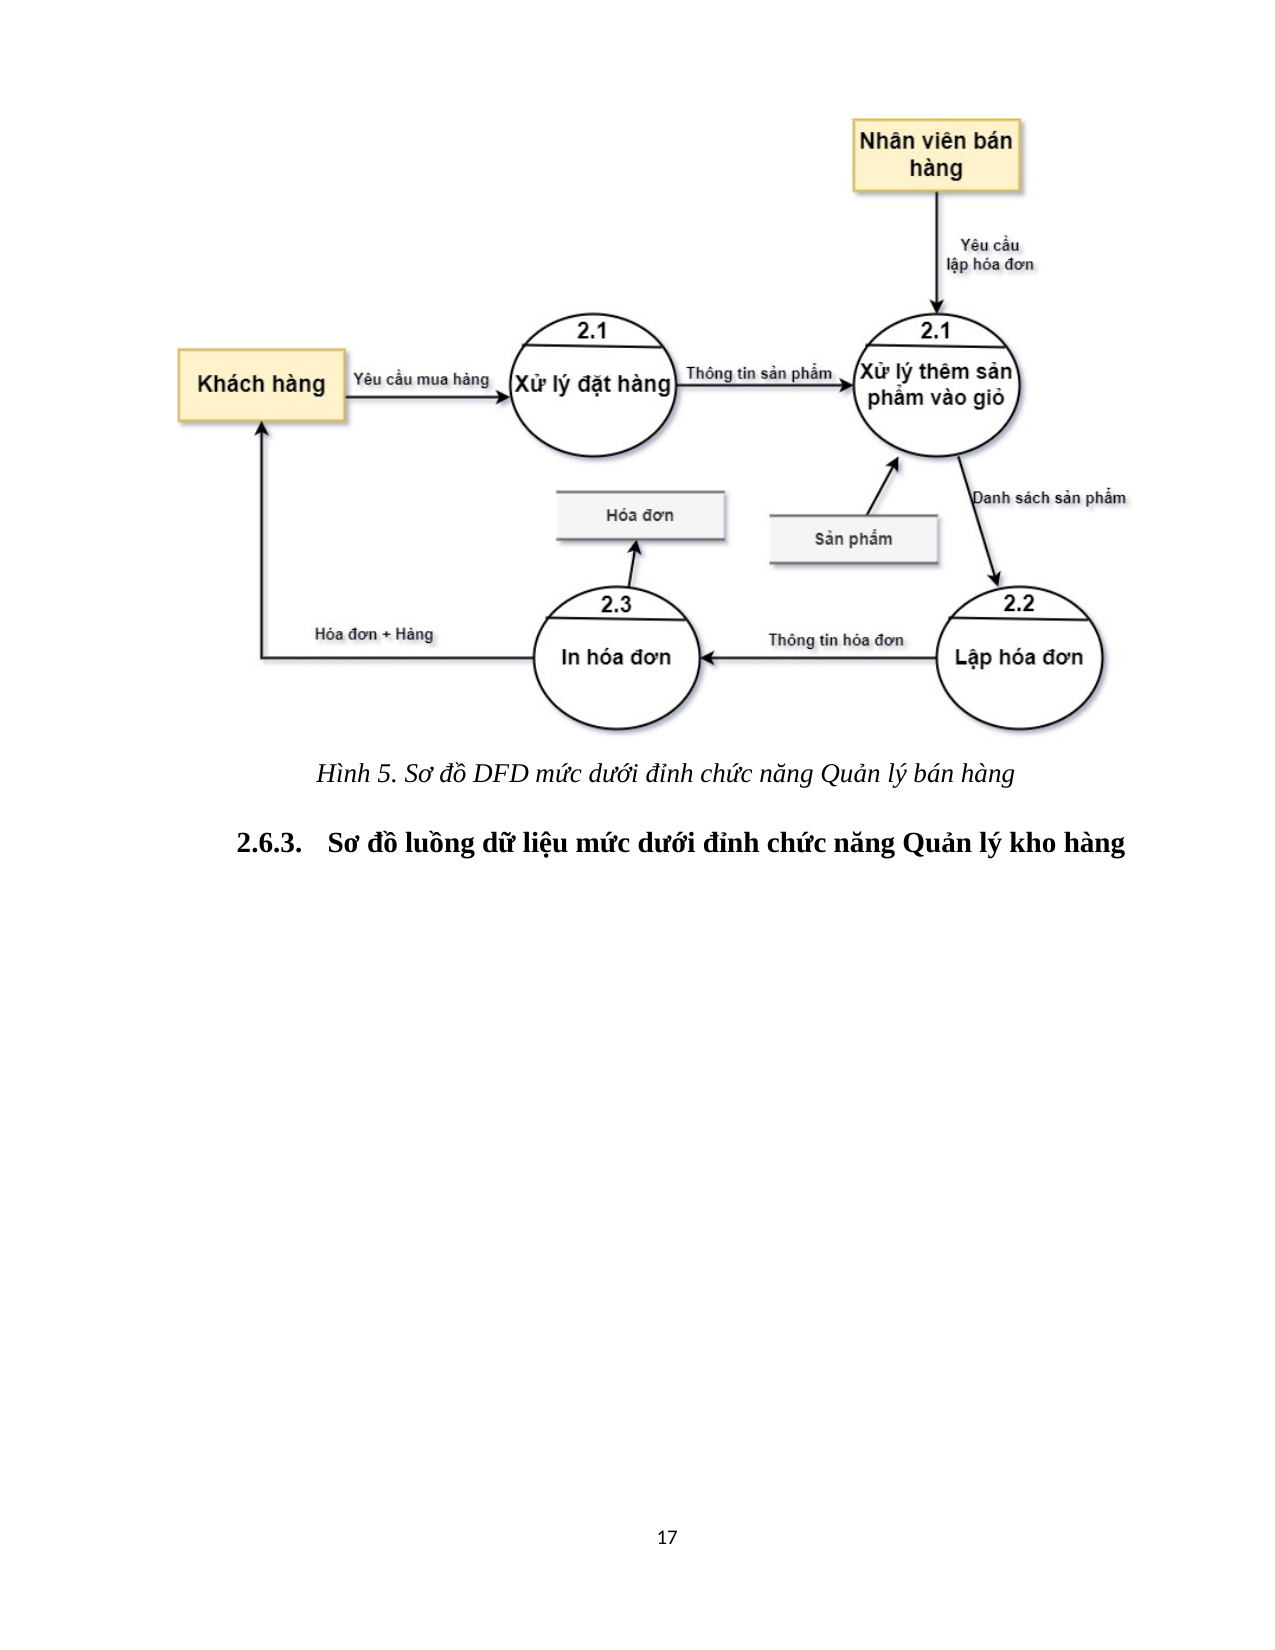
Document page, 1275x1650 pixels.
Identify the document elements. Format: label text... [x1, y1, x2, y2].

list Sơ đồ luồng dữ liệu mức dưới đỉnh chức năng Quản lý kho hàng [236, 825, 1157, 858]
picture [177, 118, 1153, 744]
text Hình 5. Sơ đồ DFD mức dưới đỉnh chức năng Quản lý bán hàng [177, 757, 1157, 789]
